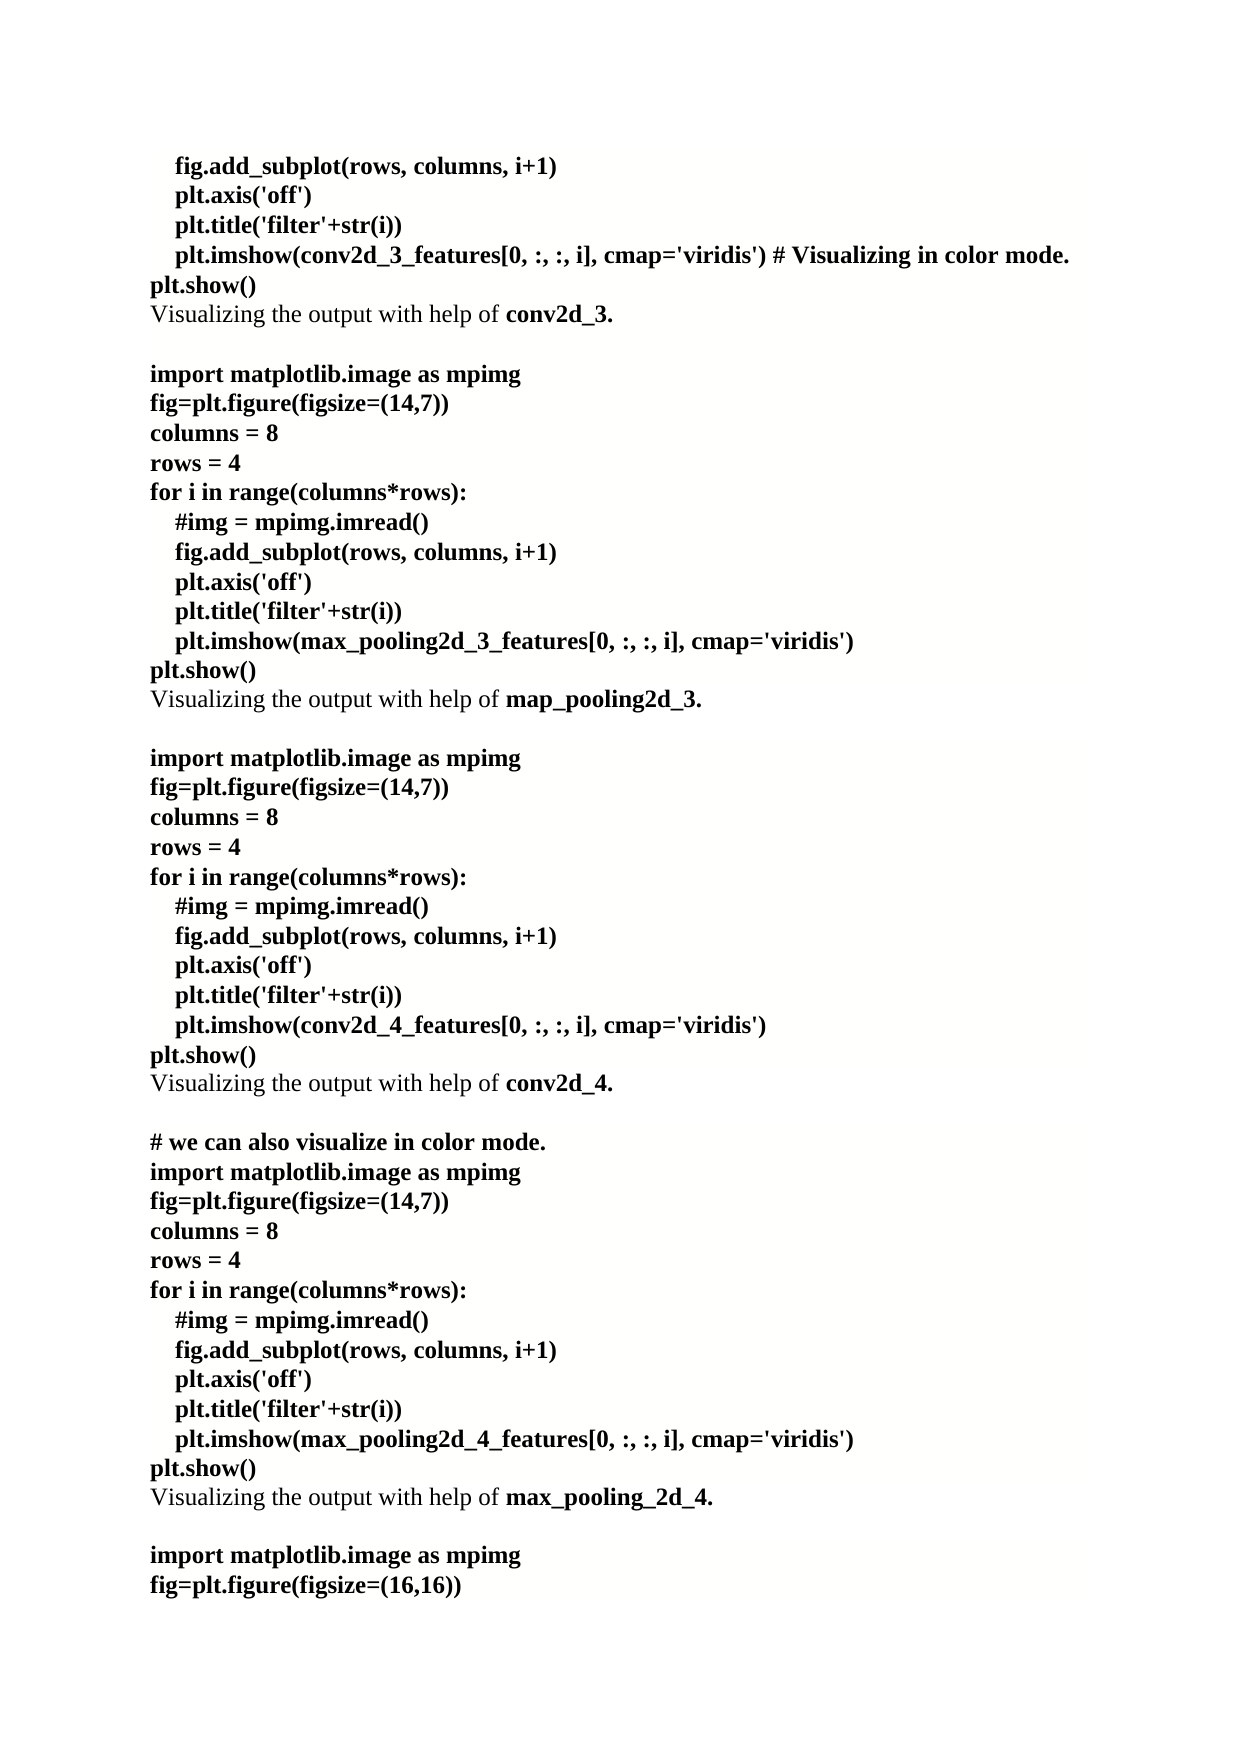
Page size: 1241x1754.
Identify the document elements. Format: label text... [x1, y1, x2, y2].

text plt.imshow(conv2d_3_features[0, :, :, i], cmap='viridis') # Visualizing in color mode. [150, 239, 1090, 269]
text import matplotlib.image as mpimg [150, 1540, 1090, 1569]
text Visualizing the output with help of conv2d_3. [150, 298, 1090, 328]
text fig.add_subplot(rows, columns, i+1) [150, 150, 1090, 180]
text rows = 4 [150, 447, 1090, 477]
text Visualizing the output with help of max_pooling_2d_4. [150, 1482, 1090, 1511]
text fig=plt.figure(figsize=(14,7)) [150, 1185, 1090, 1215]
text columns = 8 [150, 417, 1090, 447]
text for i in range(columns*rows): [150, 1274, 1090, 1304]
text for i in range(columns*rows): [150, 861, 1090, 890]
text import matplotlib.image as mpimg [150, 742, 1090, 772]
text plt.imshow(max_pooling2d_4_features[0, :, :, i], cmap='viridis') [150, 1423, 1090, 1452]
text plt.title('filter'+str(i)) [150, 209, 1090, 239]
text import matplotlib.image as mpimg [150, 1156, 1090, 1185]
text plt.show() [150, 269, 1090, 298]
text Visualizing the output with help of map_pooling2d_3. [150, 684, 1090, 713]
text fig=plt.figure(figsize=(16,16)) [150, 1569, 1090, 1599]
text plt.imshow(max_pooling2d_3_features[0, :, :, i], cmap='viridis') [150, 625, 1090, 655]
text fig.add_subplot(rows, columns, i+1) [150, 1334, 1090, 1363]
text plt.show() [150, 655, 1090, 684]
text plt.title('filter'+str(i)) [150, 979, 1090, 1009]
text #img = mpimg.imread() [150, 1304, 1090, 1334]
text fig.add_subplot(rows, columns, i+1) [150, 920, 1090, 950]
text plt.title('filter'+str(i)) [150, 1393, 1090, 1423]
text plt.axis('off') [150, 950, 1090, 979]
text plt.show() [150, 1452, 1090, 1482]
text fig=plt.figure(figsize=(14,7)) [150, 772, 1090, 801]
text rows = 4 [150, 831, 1090, 861]
text plt.show() [150, 1039, 1090, 1068]
text columns = 8 [150, 1215, 1090, 1245]
text plt.axis('off') [150, 180, 1090, 209]
text plt.title('filter'+str(i)) [150, 595, 1090, 625]
text import matplotlib.image as mpimg [150, 358, 1090, 387]
text # we can also visualize in color mode. [150, 1126, 1090, 1156]
text Visualizing the output with help of conv2d_4. [150, 1068, 1090, 1097]
text plt.axis('off') [150, 1363, 1090, 1393]
text plt.imshow(conv2d_4_features[0, :, :, i], cmap='viridis') [150, 1009, 1090, 1039]
text rows = 4 [150, 1245, 1090, 1274]
text columns = 8 [150, 801, 1090, 831]
text for i in range(columns*rows): [150, 477, 1090, 506]
text fig=plt.figure(figsize=(14,7)) [150, 387, 1090, 417]
text #img = mpimg.imread() [150, 890, 1090, 920]
text #img = mpimg.imread() [150, 506, 1090, 536]
text fig.add_subplot(rows, columns, i+1) [150, 536, 1090, 566]
text plt.axis('off') [150, 566, 1090, 595]
